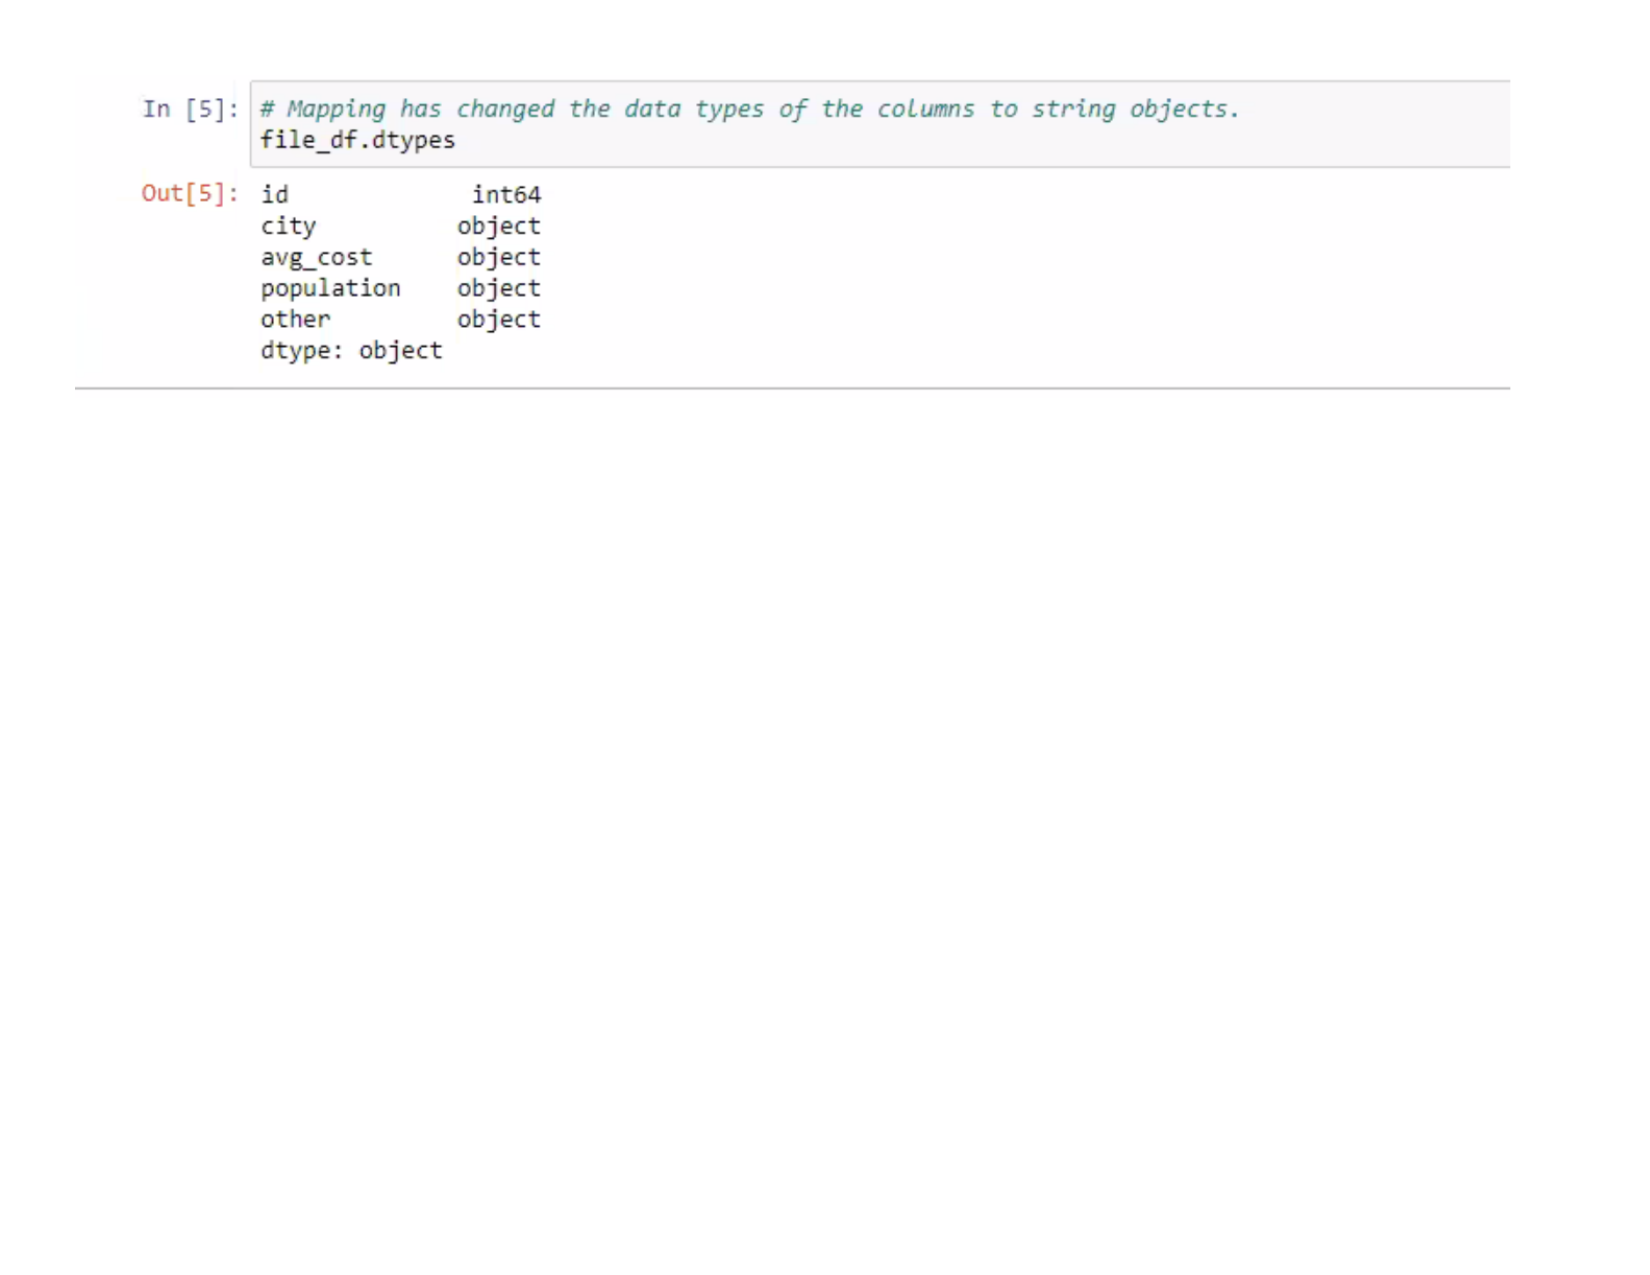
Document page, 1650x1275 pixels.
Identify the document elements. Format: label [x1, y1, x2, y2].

picture [75, 75, 1511, 398]
